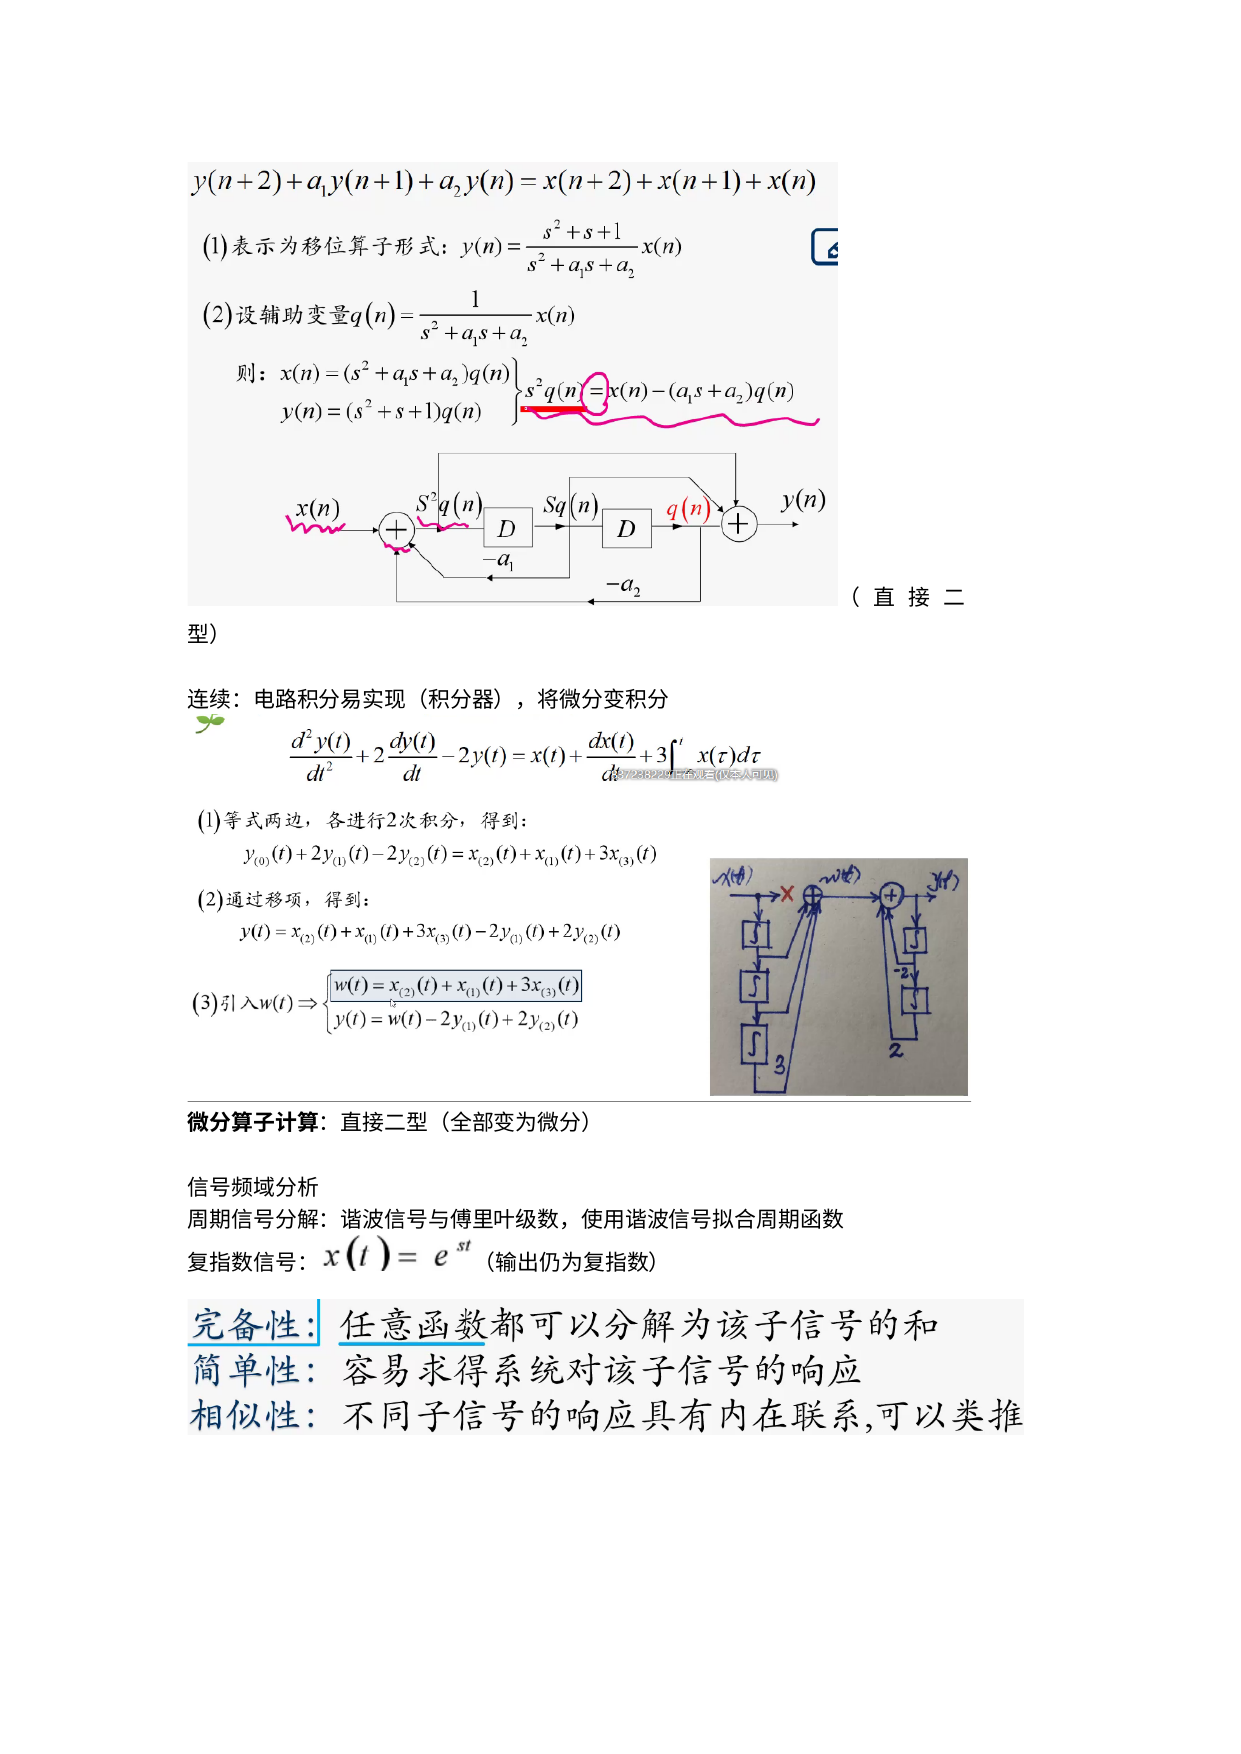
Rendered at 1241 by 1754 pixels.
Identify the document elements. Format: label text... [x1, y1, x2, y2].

text 复指数信号：（输出仍为复指数） [187, 1234, 965, 1299]
picture [187, 1299, 1024, 1435]
text 周期信号分解：谐波信号与傅里叶级数，使用谐波信号拟合周期函数 [187, 1202, 965, 1234]
picture [318, 1234, 474, 1271]
text 连续：电路积分易实现（积分器），将微分变积分 [187, 682, 965, 714]
text 微分算子计算：直接二型（全部变为微分） [187, 1104, 965, 1137]
picture [187, 1299, 317, 1343]
text 信号频域分析 [187, 1169, 965, 1202]
picture [187, 714, 972, 1102]
picture [187, 162, 838, 606]
